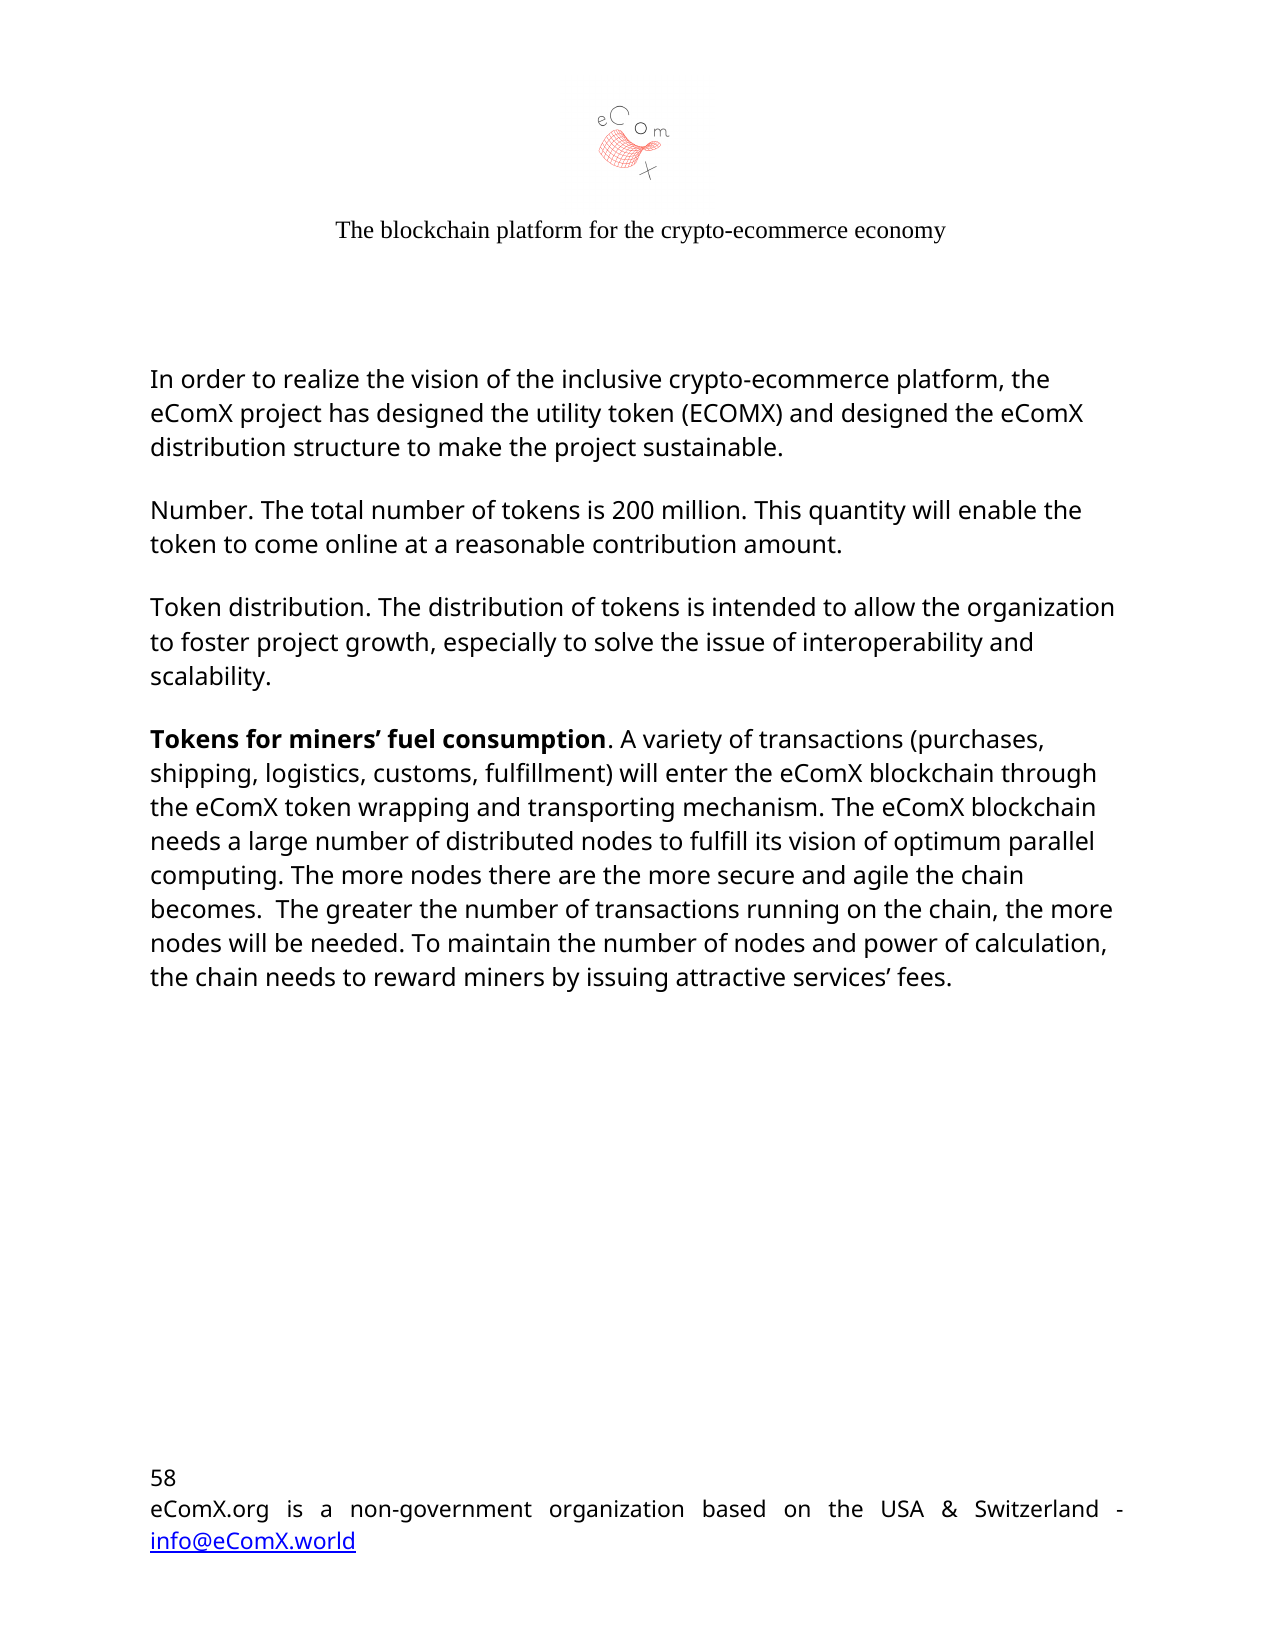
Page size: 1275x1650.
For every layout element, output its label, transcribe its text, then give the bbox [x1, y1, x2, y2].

text Token distribution. The distribution of tokens is intended to allow the organization to foster project growth, especially to solve the issue of interoperability and scalability. [150, 590, 1125, 692]
text In order to realize the vision of the inclusive crypto-ecommerce platform, the eComX project has designed the utility token (ECOMX) and designed the eComX distribution structure to make the project sustainable. [150, 361, 1125, 464]
text Tokens for miners’ fuel consumption. A variety of transactions (purchases, shipping, logistics, customs, fulfillment) will enter the eComX blockchain through the eComX token wrapping and transporting mechanism. The eComX blockchain needs a large number of distributed nodes to fulfill its vision of optimum parallel computing. The more nodes there are the more secure and agile the chain becomes. The greater the number of transactions running on the chain, the more nodes will be needed. To maintain the number of nodes and power of calculation, the chain needs to reward miners by issuing attractive services’ fees. [150, 721, 1125, 994]
picture [560, 75, 716, 215]
text Number. The total number of tokens is 200 million. This quantity will enable the token to come online at a reasonable contribution amount. [150, 493, 1125, 561]
